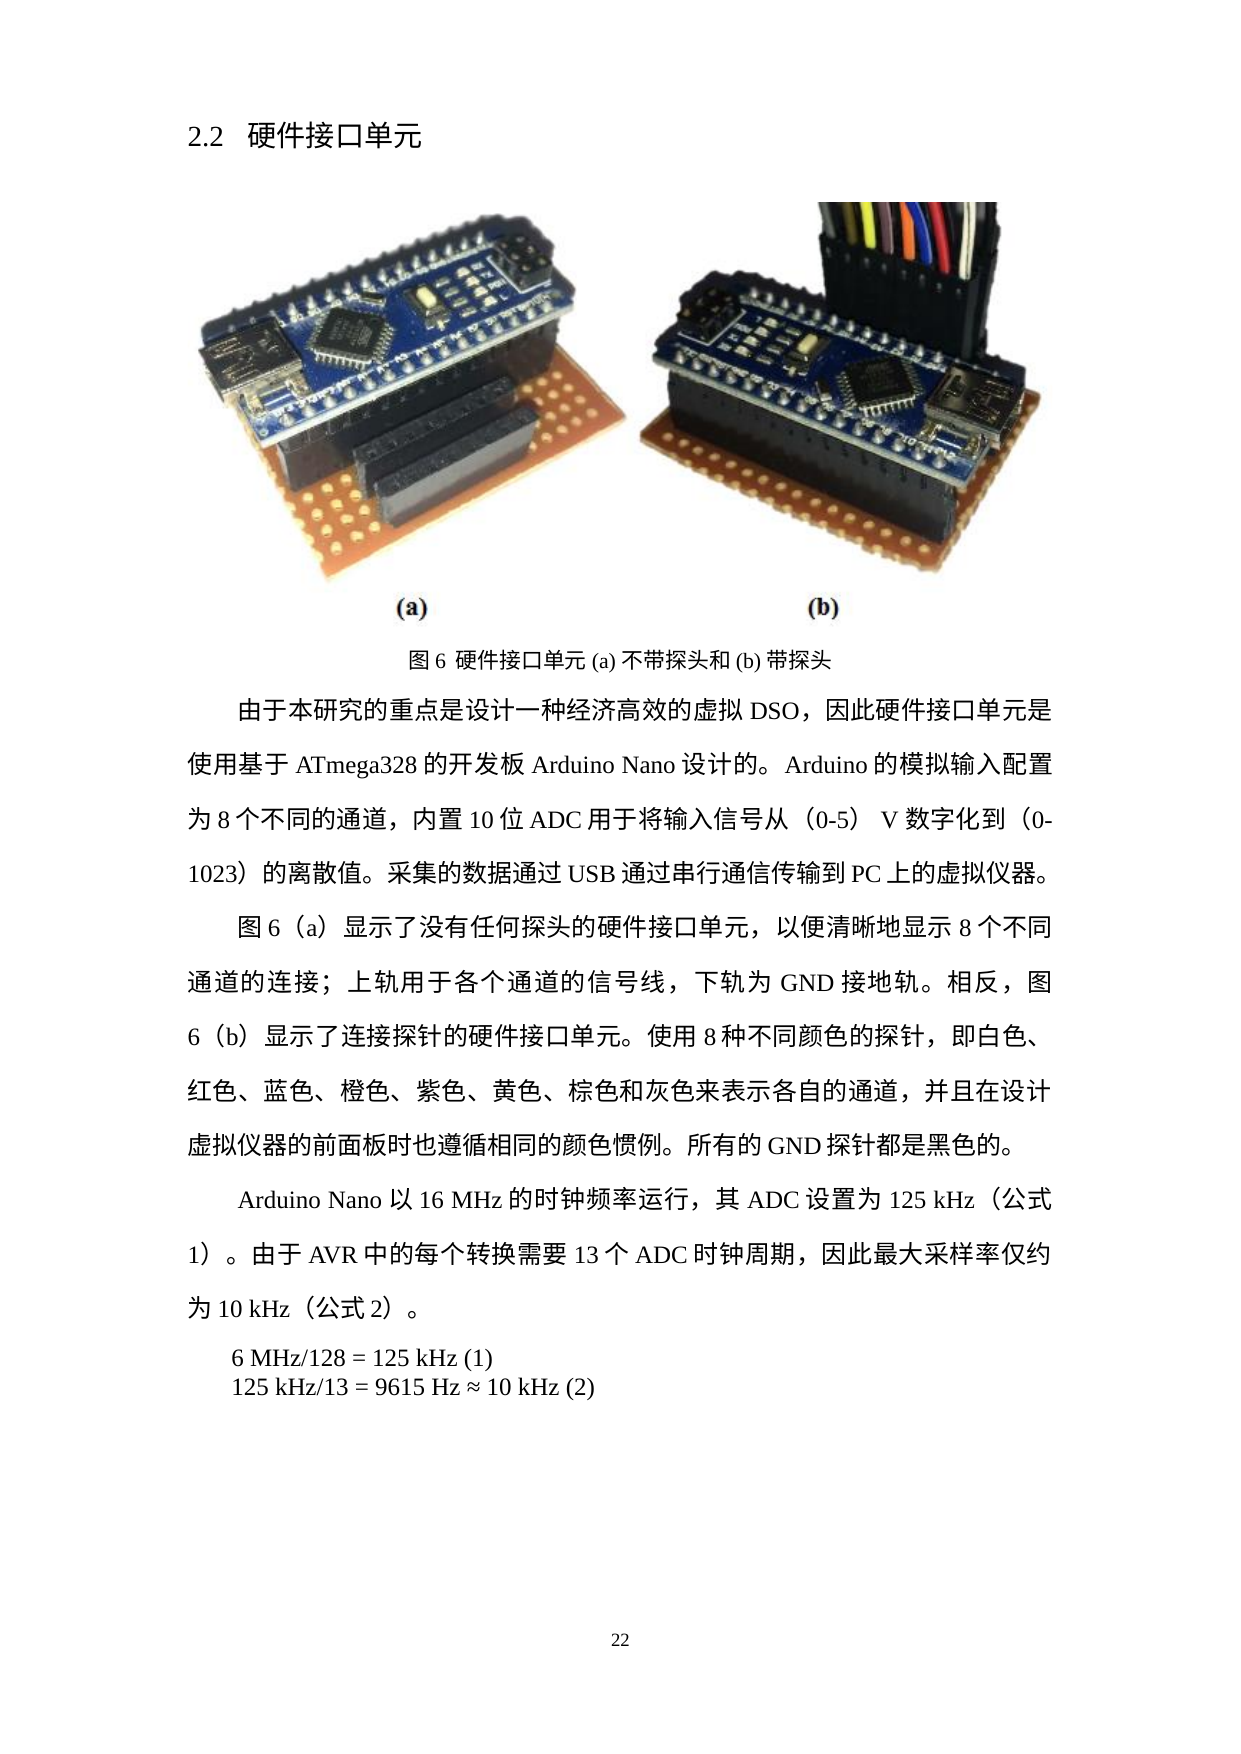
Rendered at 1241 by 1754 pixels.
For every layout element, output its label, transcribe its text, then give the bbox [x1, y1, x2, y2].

text 6 MHz/128 = 125 kHz (1) [187, 1343, 1053, 1372]
text 图6（a）显示了没有任何探头的硬件接口单元，以便清晰地显示8个不同通道的连接；上轨用于各个通道的信号线，下轨为GND接地轨。相反，图6（b）显示了连接探针的硬件接口单元。使用8种不同颜色的探针，即白色、红色、蓝色、橙色、紫色、黄色、棕色和灰色来表示各自的通道，并且在设计虚拟仪器的前面板时也遵循相同的颜色惯例。所有的GND探针都是黑色的。 [187, 908, 1053, 1162]
text 由于本研究的重点是设计一种经济高效的虚拟DSO，因此硬件接口单元是使用基于ATmega328的开发板Arduino Nano设计的。Arduino的模拟输入配置为8个不同的通道，内置10位ADC用于将输入信号从（0-5） V 数字化到（0-1023）的离散值。采集的数据通过USB通过串行通信传输到PC上的虚拟仪器。 [187, 690, 1053, 890]
picture [187, 202, 1053, 631]
subtitle 硬件接口单元 [187, 112, 1053, 154]
text 125 kHz/13 = 9615 Hz ≈ 10 kHz (2) [187, 1372, 1053, 1400]
text Arduino Nano以16 MHz的时钟频率运行，其ADC设置为125 kHz（公式1）。由于AVR中的每个转换需要13个ADC时钟周期，因此最大采样率仅约为10 kHz（公式2）。 [187, 1180, 1053, 1325]
